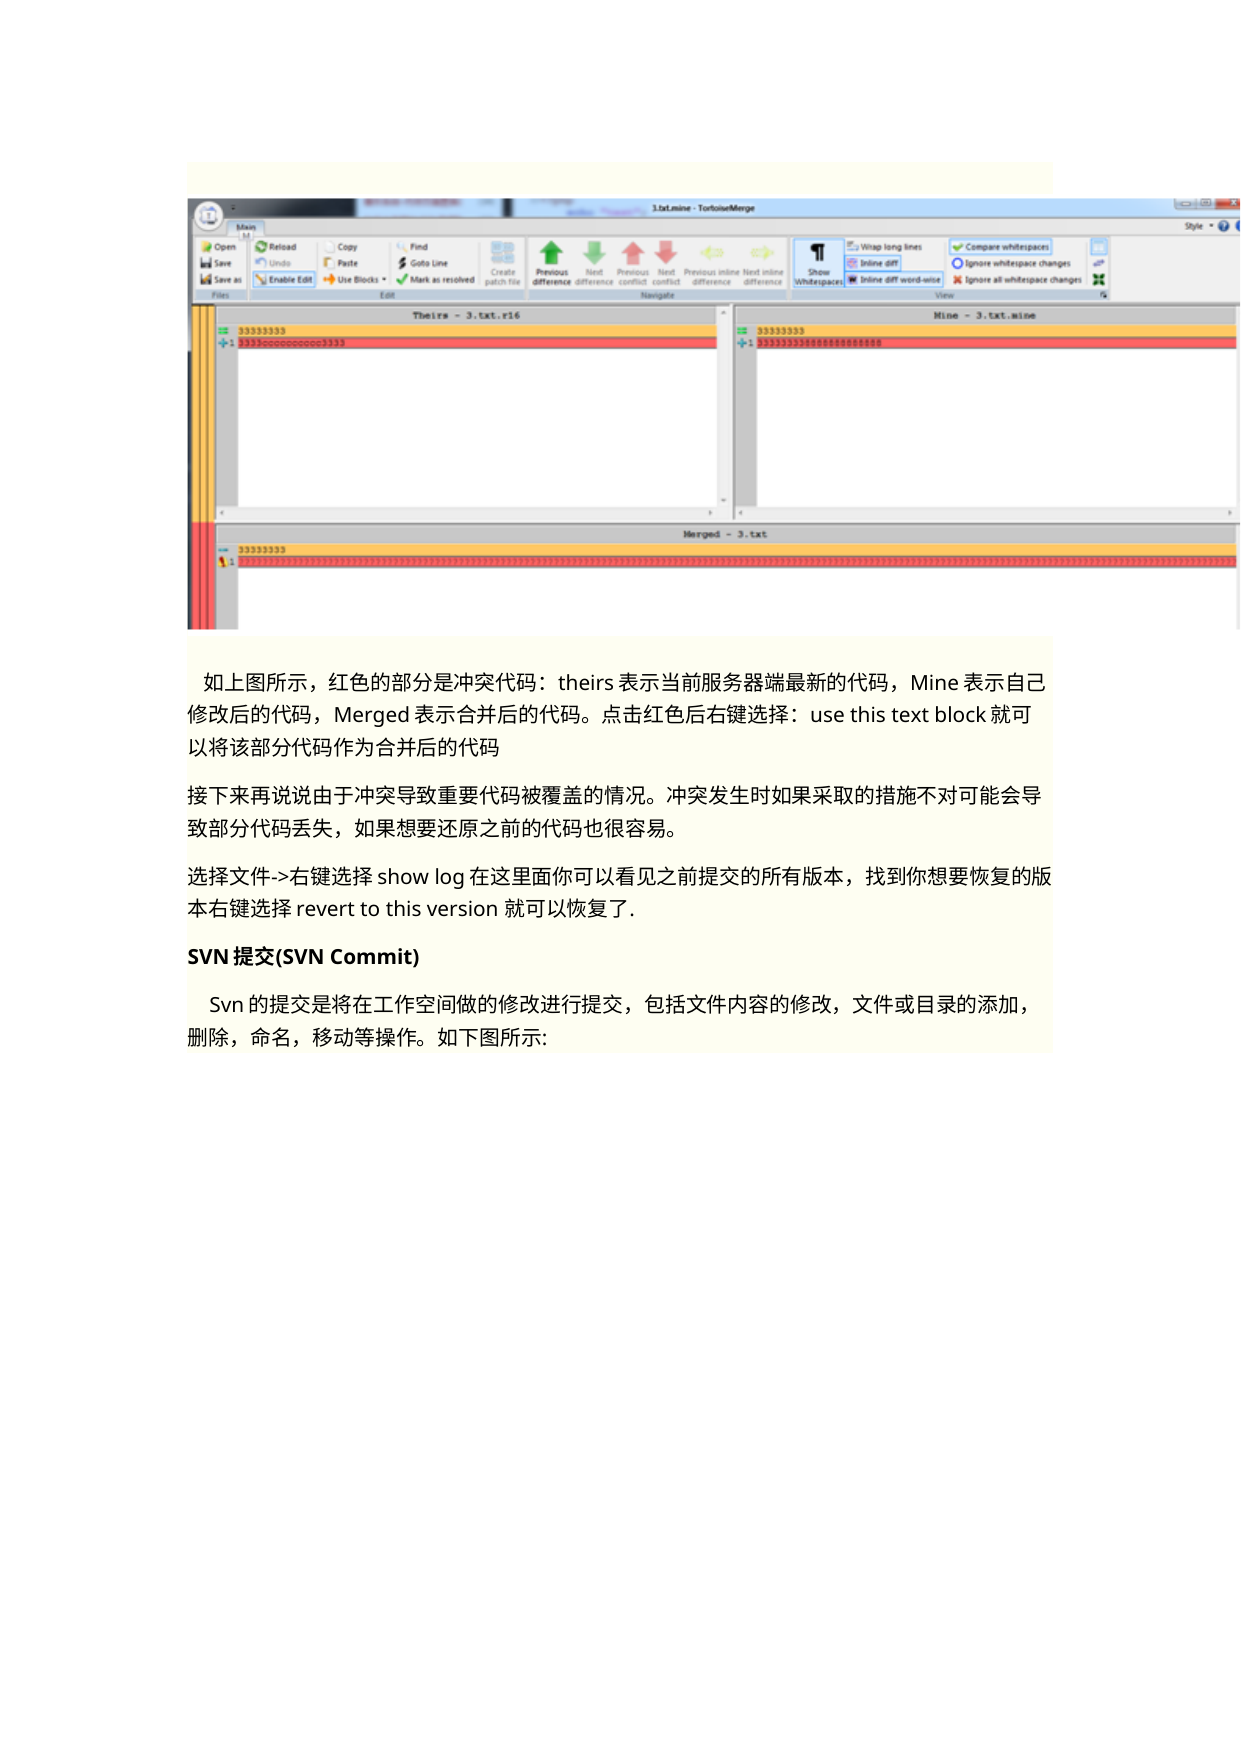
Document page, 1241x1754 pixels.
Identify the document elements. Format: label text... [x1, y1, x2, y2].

text SVN提交(SVN Commit) [187, 939, 1053, 972]
text 接下来再说说由于冲突导致重要代码被覆盖的情况。冲突发生时如果采取的措施不对可能会导致部分代码丢失，如果想要还原之前的代码也很容易。 [187, 778, 1053, 843]
text 选择文件->右键选择show log在这里面你可以看见之前提交的所有版本，找到你想要恢复的版本右键选择revert to this version 就可以恢复了. [187, 859, 1053, 924]
text 如上图所示，红色的部分是冲突代码：theirs表示当前服务器端最新的代码，Mine表示自己修改后的代码，Merged表示合并后的代码。点击红色后右键选择：use this text block就可以将该部分代码作为合并后的代码 [187, 665, 1053, 763]
picture [187, 194, 1241, 636]
list Svn的提交是将在工作空间做的修改进行提交，包括文件内容的修改，文件或目录的添加，删除，命名，移动等操作。如下图所示: [187, 988, 1053, 1053]
